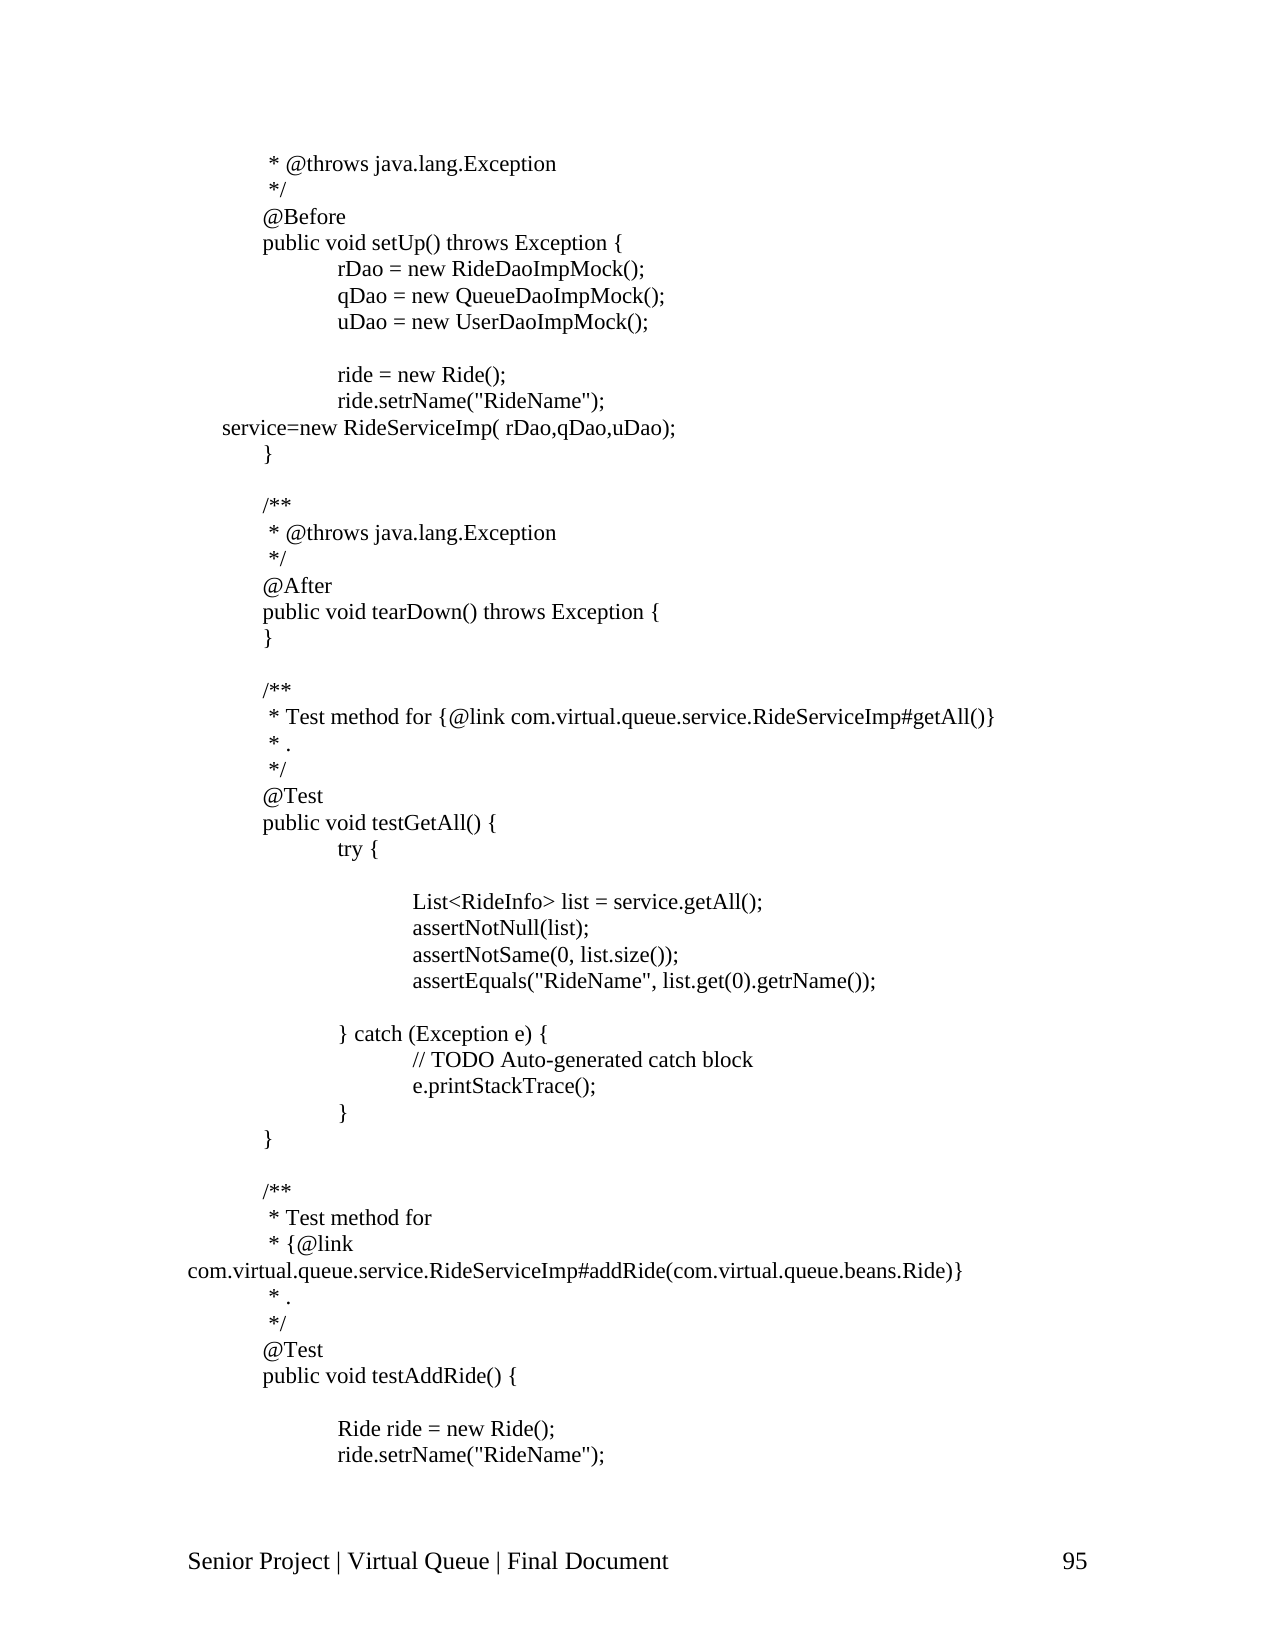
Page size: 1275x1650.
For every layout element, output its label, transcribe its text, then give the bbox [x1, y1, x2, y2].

text uDao = new UserDaoImpMock(); [187, 308, 1087, 334]
text public void setUp() throws Exception { [187, 229, 1087, 255]
text * . [187, 730, 1087, 756]
text * Test method for {@link com.virtual.queue.service.RideServiceImp#getAll()} [187, 703, 1087, 730]
text } [187, 624, 1087, 651]
text } [187, 1125, 1087, 1151]
text * @throws java.lang.Exception [187, 150, 1087, 176]
text ride = new Ride(); [187, 361, 1087, 387]
text // TODO Auto-generated catch block [187, 1046, 1087, 1072]
text assertNotNull(list); [187, 914, 1087, 941]
text public void testAddRide() { [187, 1362, 1087, 1389]
text public void testGetAll() { [187, 809, 1087, 835]
text */ [187, 176, 1087, 203]
text @After [187, 572, 1087, 598]
text * . [187, 1283, 1087, 1309]
text rDao = new RideDaoImpMock(); [187, 255, 1087, 282]
text ride.setrName("RideName"); [187, 387, 1087, 413]
text assertNotSame(0, list.size()); [187, 941, 1087, 967]
text */ [187, 756, 1087, 782]
text */ [187, 545, 1087, 572]
text public void tearDown() throws Exception { [187, 598, 1087, 624]
text service=new RideServiceImp( rDao,qDao,uDao); [187, 413, 1087, 440]
text /** [187, 493, 1087, 519]
text } catch (Exception e) { [187, 1020, 1087, 1046]
text @Before [187, 203, 1087, 229]
text /** [187, 1178, 1087, 1204]
text Ride ride = new Ride(); [187, 1415, 1087, 1441]
text * {@link com.virtual.queue.service.RideServiceImp#addRide(com.virtual.queue.beans.Ride)} [187, 1231, 1087, 1283]
text */ [187, 1309, 1087, 1336]
text e.printStackTrace(); [187, 1072, 1087, 1099]
text /** [187, 677, 1087, 703]
text @Test [187, 1336, 1087, 1362]
text List<RideInfo> list = service.getAll(); [187, 888, 1087, 914]
text @Test [187, 782, 1087, 809]
text try { [187, 835, 1087, 862]
text } [187, 440, 1087, 466]
text ride.setrName("RideName"); [187, 1441, 1087, 1468]
text } [187, 1099, 1087, 1125]
text * Test method for [187, 1204, 1087, 1231]
text assertEquals("RideName", list.get(0).getrName()); [187, 967, 1087, 993]
text qDao = new QueueDaoImpMock(); [187, 282, 1087, 308]
text * @throws java.lang.Exception [187, 519, 1087, 545]
